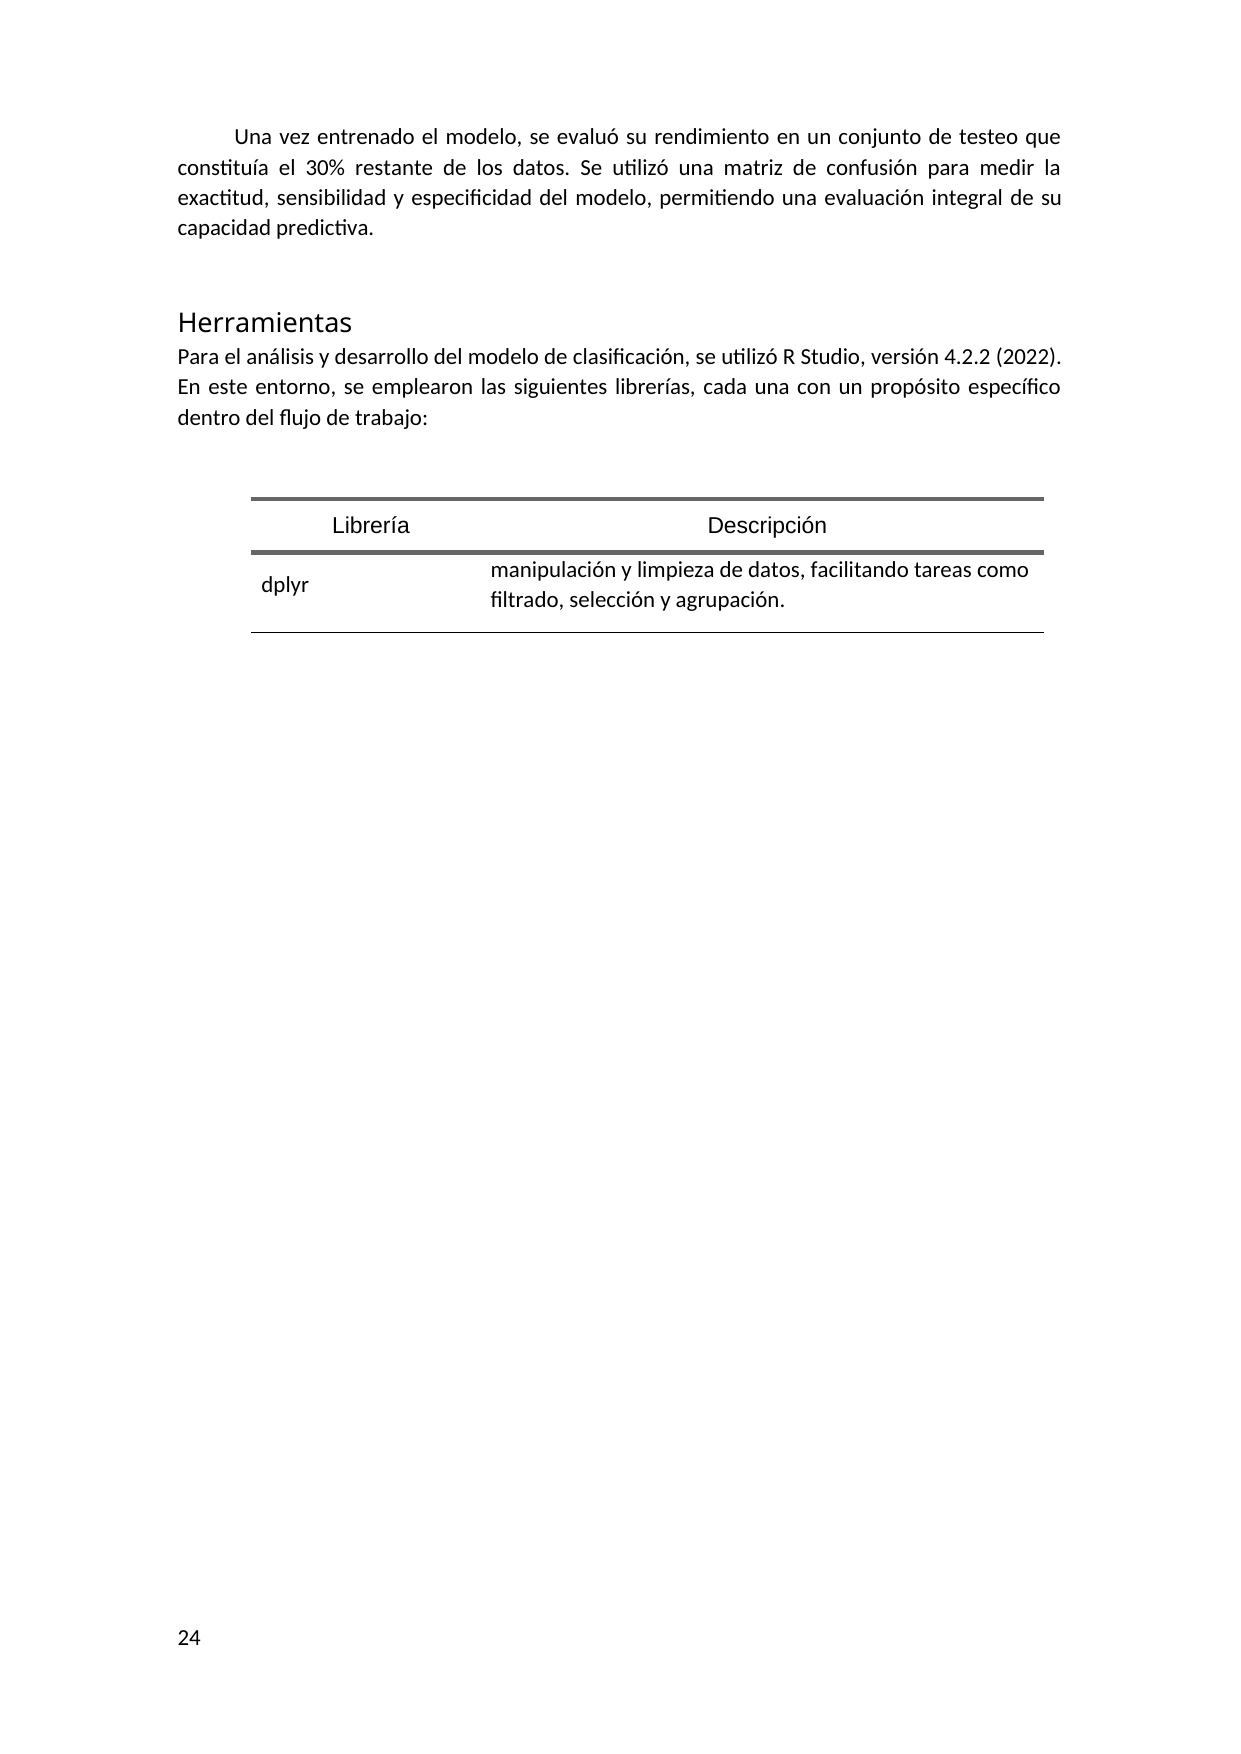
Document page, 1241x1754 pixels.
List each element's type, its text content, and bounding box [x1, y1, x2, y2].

text Una vez entrenado el modelo, se evaluó su rendimiento en un conjunto de testeo que constituía el 30% restante de los datos. Se utilizó una matriz de confusión para medir la exactitud, sensibilidad y especificidad del modelo, permitiendo una evaluación integral de su capacidad predictiva. [177, 122, 1063, 241]
table_header Librería [251, 501, 490, 550]
text Para el análisis y desarrollo del modelo de clasificación, se utilizó R Studio, versión 4.2.2 (2022). En este entorno, se emplearon las siguientes librerías, cada una con un propósito específico dentro del flujo de trabajo: [177, 342, 1063, 431]
table_cell dplyr [251, 555, 490, 632]
table_header Descripción [490, 501, 1044, 550]
table_cell manipulación y limpieza de datos, facilitando tareas como filtrado, selección y agrupación. [490, 555, 1044, 632]
subtitle Herramientas [177, 303, 1063, 340]
